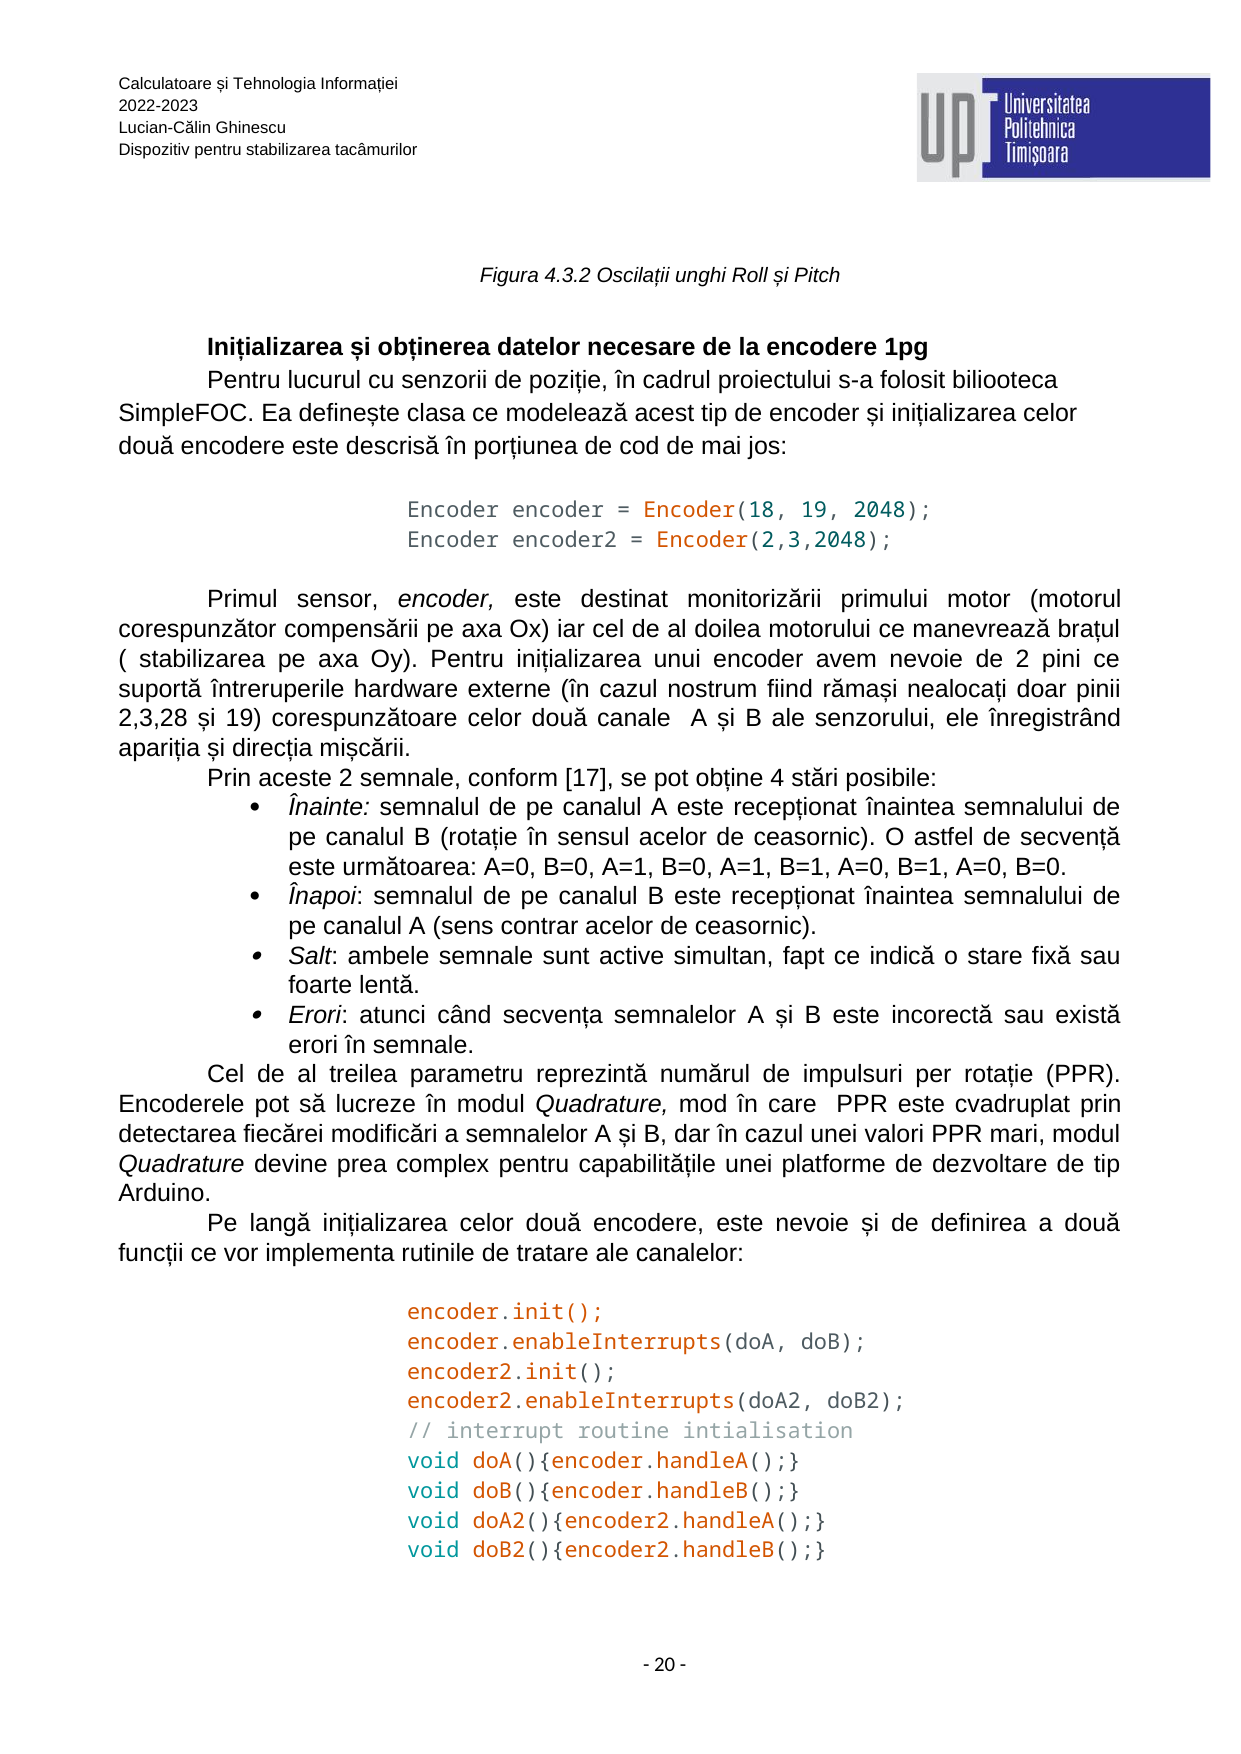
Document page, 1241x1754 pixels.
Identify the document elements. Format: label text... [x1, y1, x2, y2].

text Inițializarea și obținerea datelor necesare de la encodere 1pg [118, 332, 1122, 361]
text Prin aceste 2 semnale, conform [17], se pot obține 4 stări posibile: [118, 762, 1122, 791]
text Primul sensor, encoder, este destinat monitorizării primului motor (motorul corespunzător compensării pe axa Ox) iar cel de al doilea motorului ce manevrează brațul ( stabilizarea pe axa Oy). Pentru inițializarea unui encoder avem nevoie de 2 pini ce suportă întreruperile hardware externe (în cazul nostrum fiind rămași nealocați doar pinii 2,3,28 și 19) corespunzătoare celor două canale A și B ale senzorului, ele înregistrând apariția și direcția mișcării. [118, 583, 1122, 762]
text Pentru lucurul cu senzorii de poziție, în cadrul proiectului s-a folosit biliooteca SimpleFOC. Ea definește clasa ce modelează acest tip de encoder și inițializarea celor două encodere este descrisă în porțiunea de cod de mai jos: [118, 365, 1122, 460]
text void doB(){encoder.handleB();} [118, 1475, 1122, 1504]
text Pe langă inițializarea celor două encodere, este nevoie și de definirea a două funcții ce vor implementa rutinile de tratare ale canalelor: [118, 1207, 1122, 1266]
list Înainte: semnalul de pe canalul A este recepționat înaintea semnalului de pe canalul B (rotație în sensul acelor de ceasornic). O astfel de secvență este următoarea: A=0, B=0, A=1, B=0, A=1, B=1, A=0, B=1, A=0, B=0. [251, 791, 1122, 880]
text encoder.enableInterrupts(doA, doB); [118, 1326, 1122, 1356]
list Erori: atunci când secvența semnalelor A și B este incorectă sau există erori în semnale. [251, 999, 1122, 1058]
text Cel de al treilea parametru reprezintă numărul de impulsuri per rotație (PPR). Encoderele pot să lucreze în modul Quadrature, mod în care PPR este cvadruplat prin detectarea fiecărei modificări a semnalelor A și B, dar în cazul unei valori PPR mari, modul Quadrature devine prea complex pentru capabilitățile unei platforme de dezvoltare de tip Arduino. [118, 1058, 1122, 1207]
text Encoder encoder2 = Encoder(2,3,2048); [118, 524, 1122, 554]
text // interrupt routine intialisation [118, 1415, 1122, 1445]
text Encoder encoder = Encoder(18, 19, 2048); [118, 494, 1122, 524]
text encoder.init(); [118, 1296, 1122, 1326]
text encoder2.enableInterrupts(doA2, doB2); [118, 1385, 1122, 1415]
picture [916, 73, 1211, 182]
list Înapoi: semnalul de pe canalul B este recepționat înaintea semnalului de pe canalul A (sens contrar acelor de ceasornic). [251, 880, 1122, 940]
text void doA2(){encoder2.handleA();} [118, 1504, 1122, 1534]
text void doB2(){encoder2.handleB();} [118, 1534, 1122, 1564]
list Salt: ambele semnale sunt active simultan, fapt ce indică o stare fixă sau foarte lentă. [251, 940, 1122, 999]
text void doA(){encoder.handleA();} [118, 1445, 1122, 1475]
text encoder2.init(); [118, 1356, 1122, 1385]
